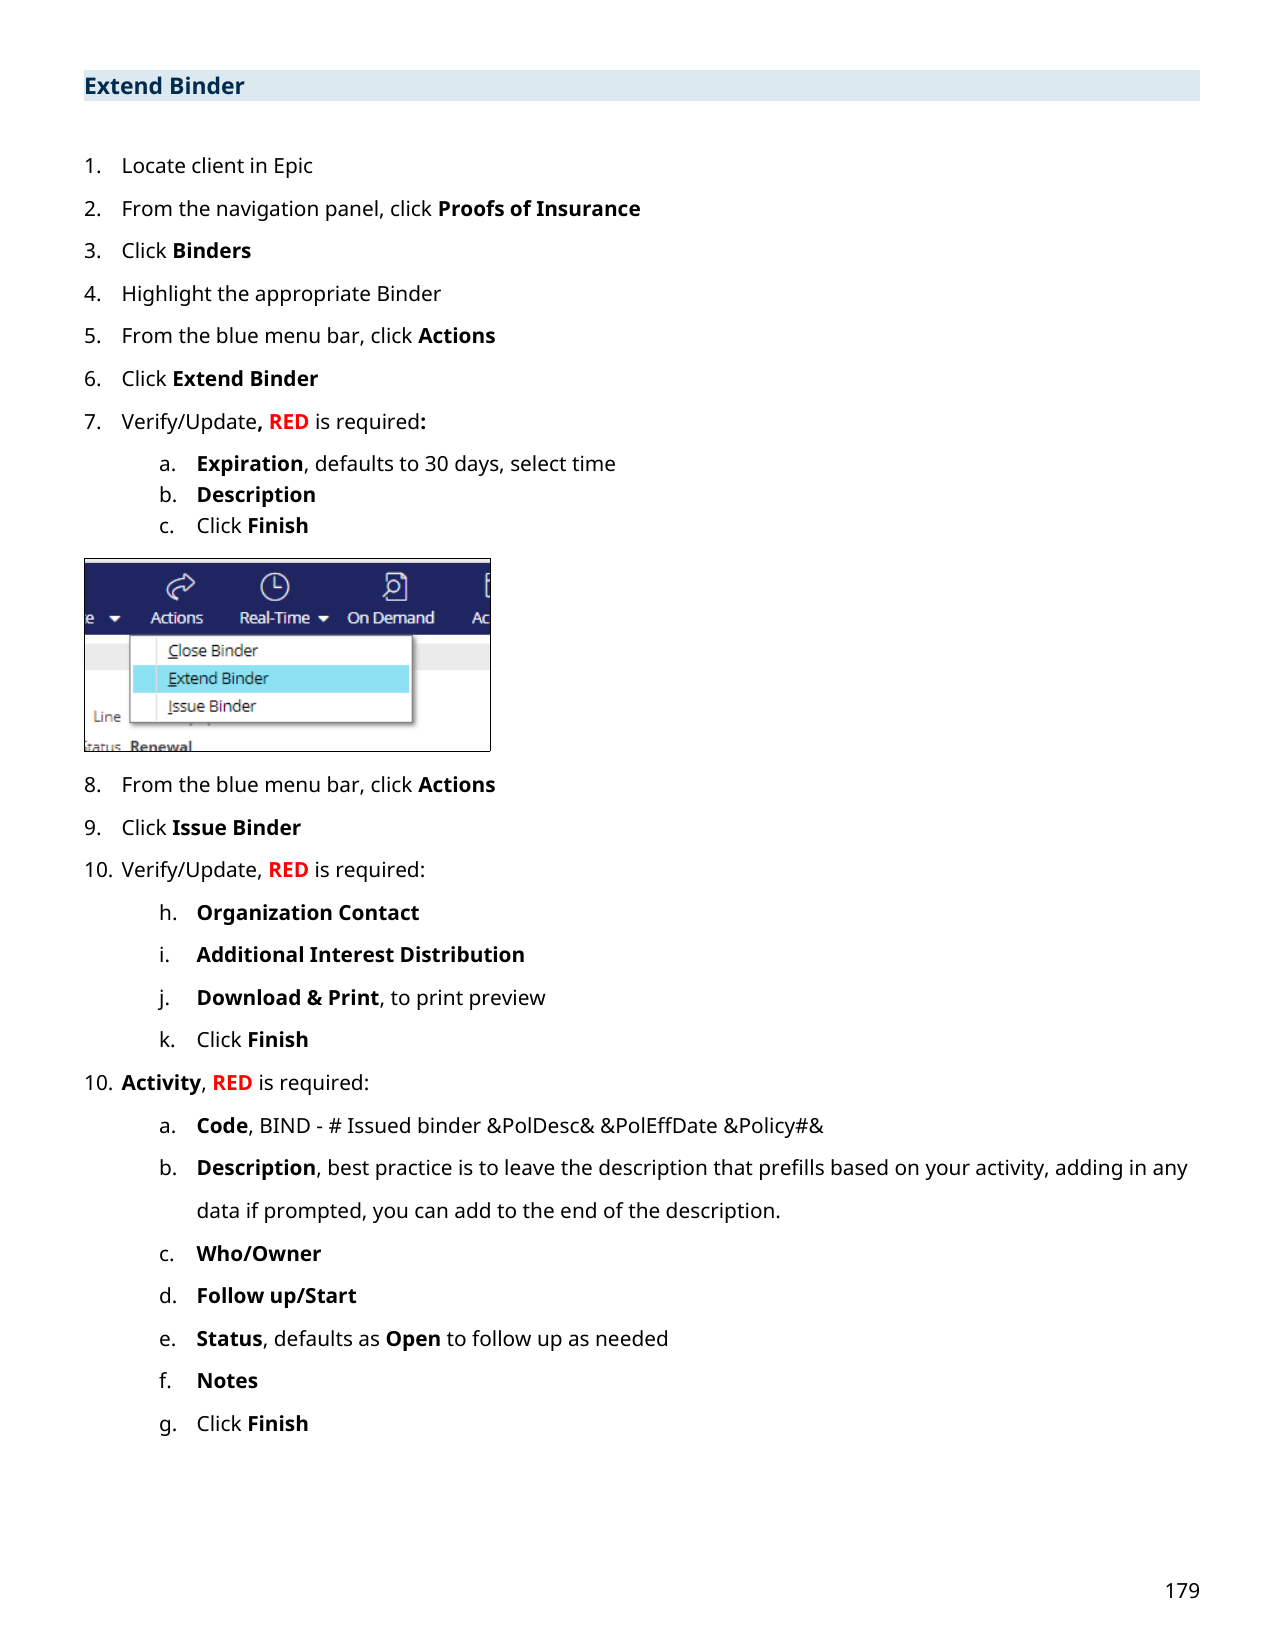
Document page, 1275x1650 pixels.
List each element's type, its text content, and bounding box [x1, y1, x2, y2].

list Who/Owner [159, 1239, 1200, 1267]
list Click Finish [159, 1026, 1200, 1054]
list Organization Contact [159, 898, 1200, 926]
list Description, best practice is to leave the description that prefills based on your activity, adding in any data if prompted, you can add to the end of the description. [159, 1153, 1200, 1224]
list Click Extend Binder [84, 364, 1200, 393]
list Verify/Update, RED is required: [84, 407, 1200, 435]
list Download & Print, to print preview [159, 983, 1200, 1011]
list Click Finish [159, 1409, 1200, 1437]
list Click Binders [84, 236, 1200, 265]
list Code, BIND - # Issued binder &PolDesc& &PolEffDate &Policy#& [159, 1111, 1200, 1139]
list Click Finish [159, 511, 1200, 539]
list Notes [159, 1366, 1200, 1395]
list Expiration, defaults to 30 days, select time [159, 449, 1200, 478]
list From the blue menu bar, click Actions [84, 770, 1200, 798]
list Status, defaults as Open to follow up as needed [159, 1324, 1200, 1352]
list Follow up/Start [159, 1281, 1200, 1310]
subtitle Extend Binder [84, 70, 1200, 101]
list Description [159, 480, 1200, 508]
list Activity, RED is required: [84, 1068, 1200, 1097]
list Locate client in Epic [84, 151, 1200, 180]
list Click Issue Binder [84, 813, 1200, 841]
list Verify/Update, RED is required: [84, 855, 1200, 884]
list From the navigation panel, click Proofs of Insurance [84, 194, 1200, 222]
list Additional Interest Distribution [159, 940, 1200, 969]
picture [85, 559, 490, 751]
list From the blue menu bar, click Actions [84, 322, 1200, 350]
list Highlight the appropriate Binder [84, 279, 1200, 307]
